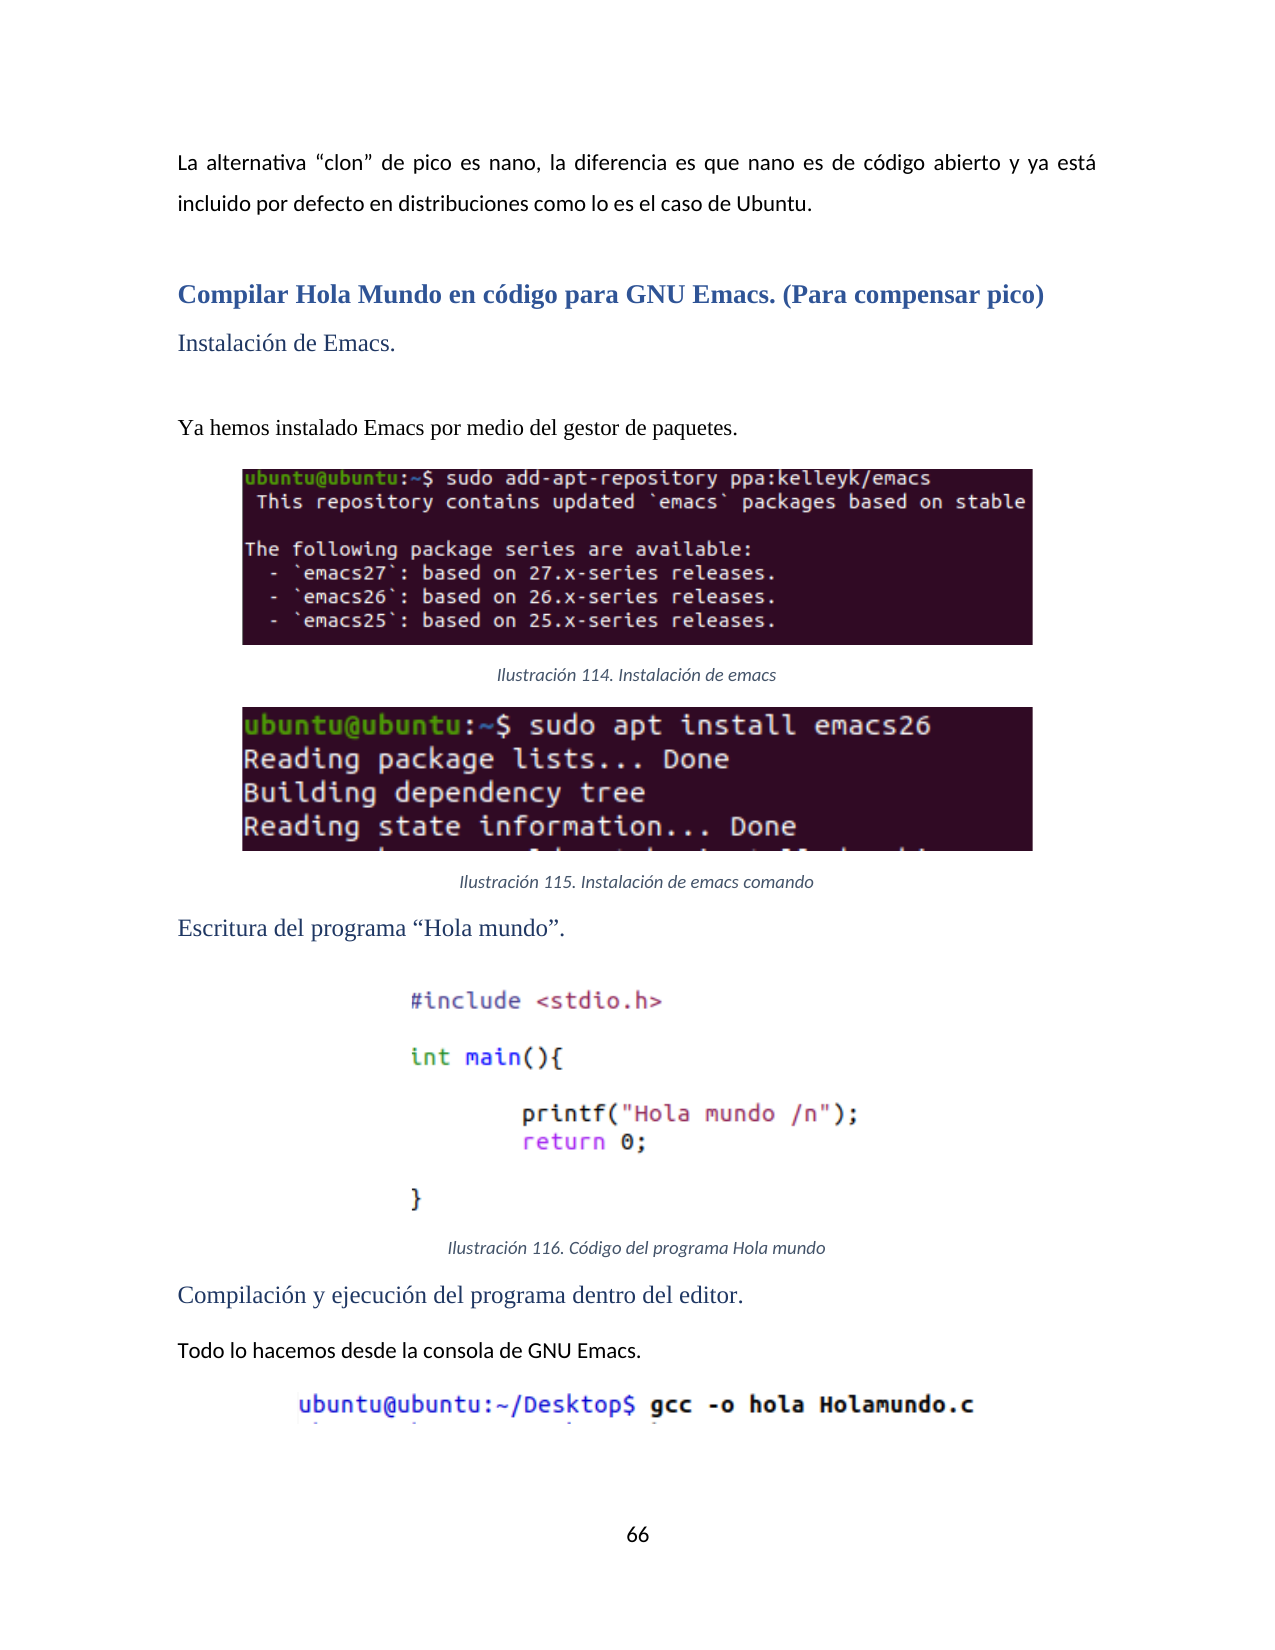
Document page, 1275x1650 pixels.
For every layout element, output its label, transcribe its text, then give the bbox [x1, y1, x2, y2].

picture [297, 1392, 978, 1424]
subtitle Escritura del programa “Hola mundo”. [177, 913, 1098, 942]
text Ilustración 114. Instalación de emacs [177, 664, 1098, 687]
text Ya hemos instalado Emacs por medio del gestor de paquetes. [177, 414, 1098, 440]
picture [242, 469, 1033, 645]
text Todo lo hacemos desde la consola de GNU Emacs. [177, 1336, 1098, 1364]
picture [411, 987, 864, 1217]
picture [242, 707, 1033, 851]
text Ilustración 115. Instalación de emacs comando [177, 870, 1098, 893]
subtitle Instalación de Emacs. [177, 328, 1098, 357]
subtitle Compilar Hola Mundo en código para GNU Emacs. (Para compensar pico) [177, 278, 1098, 309]
text Ilustración 116. Código del programa Hola mundo [177, 1236, 1098, 1259]
text La alternativa “clon” de pico es nano, la diferencia es que nano es de código abierto y ya está incluido por defecto en distribuciones como lo es el caso de Ubuntu. [177, 148, 1098, 218]
subtitle Compilación y ejecución del programa dentro del editor. [177, 1280, 1098, 1308]
